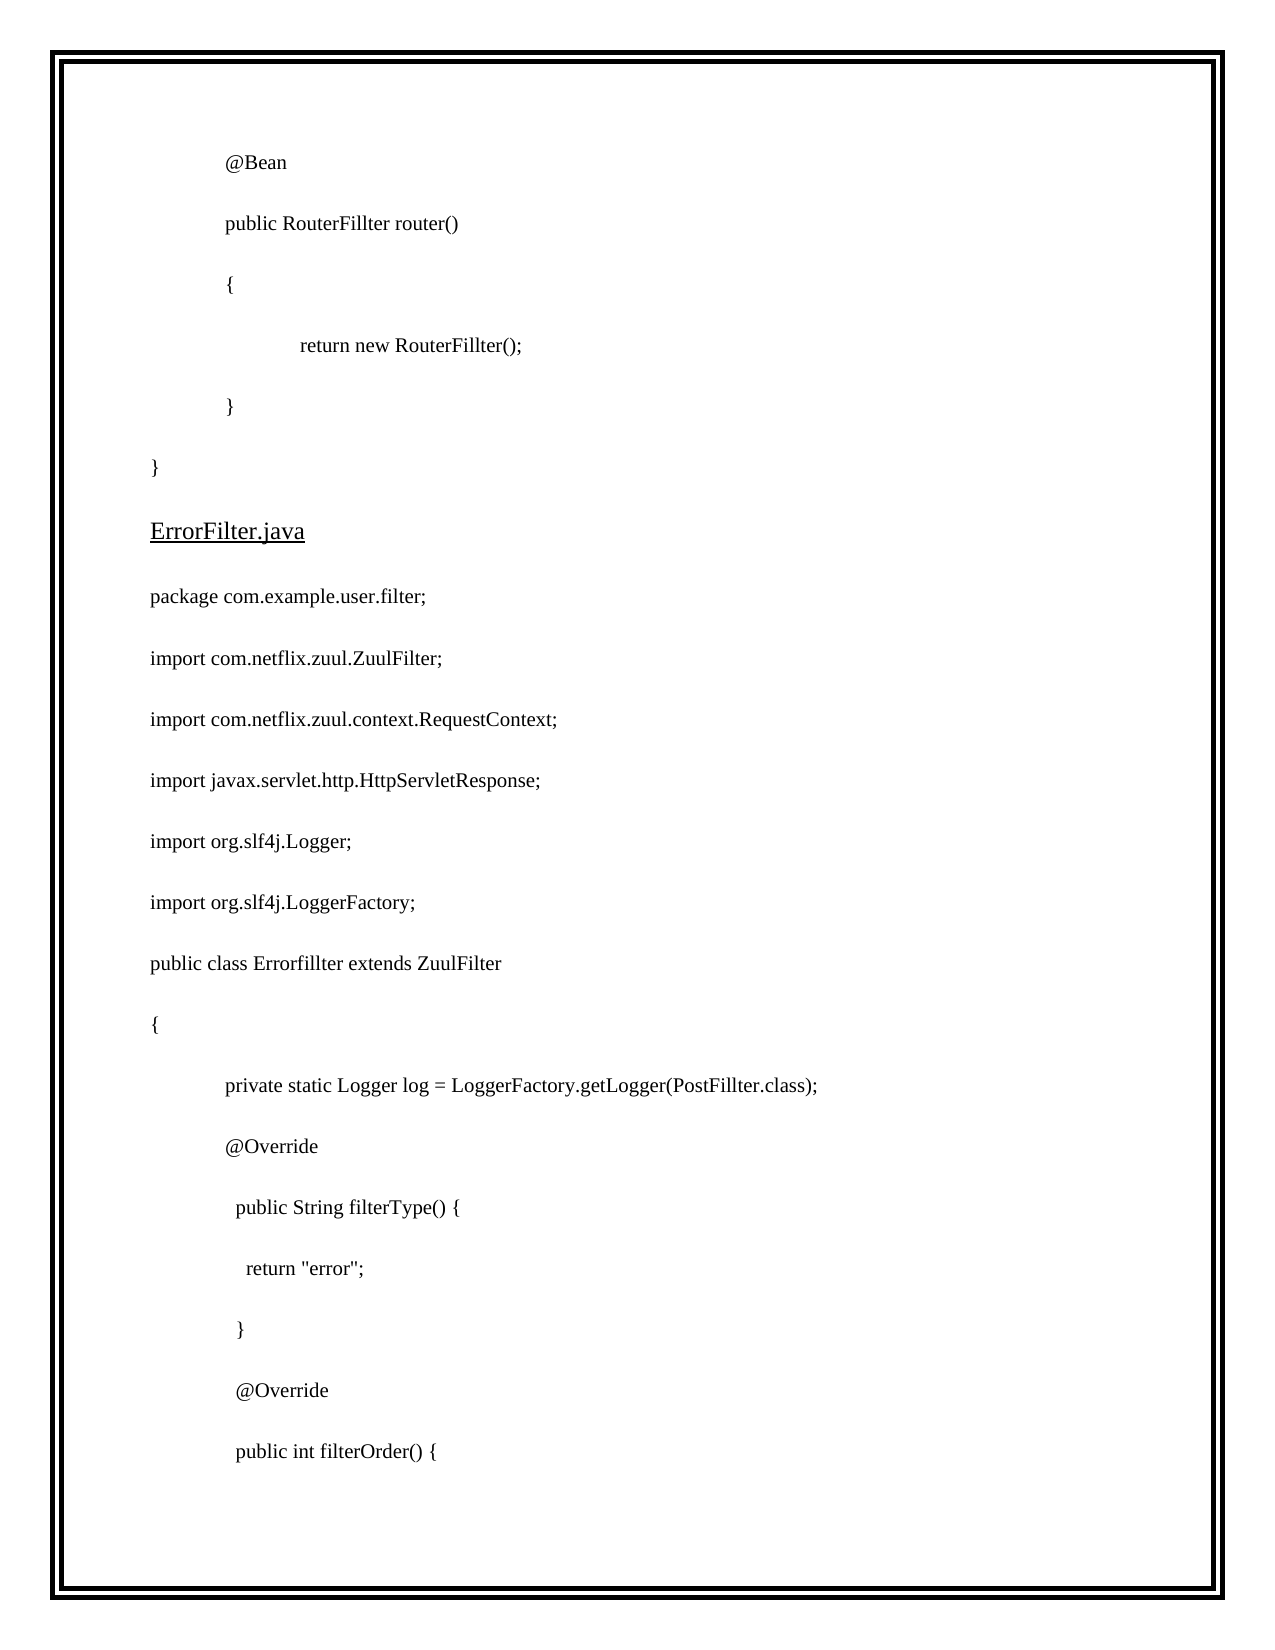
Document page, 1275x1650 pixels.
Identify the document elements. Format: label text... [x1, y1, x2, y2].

text import org.slf4j.LoggerFactory; [150, 889, 1125, 914]
text } [150, 455, 1125, 479]
text ErrorFilter.java [150, 516, 1125, 545]
text { [150, 1012, 1125, 1036]
text public String filterType() { [150, 1195, 1125, 1219]
text package com.example.user.filter; [150, 584, 1125, 608]
text @Override [150, 1134, 1125, 1158]
text } [150, 394, 1125, 418]
text return new RouterFillter(); [150, 333, 1125, 357]
text import com.netflix.zuul.context.RequestContext; [150, 706, 1125, 731]
text import org.slf4j.Logger; [150, 828, 1125, 853]
text import com.netflix.zuul.ZuulFilter; [150, 645, 1125, 669]
text public class Errorfillter extends ZuulFilter [150, 951, 1125, 975]
text import javax.servlet.http.HttpServletResponse; [150, 767, 1125, 792]
text } [150, 1317, 1125, 1341]
text { [150, 272, 1125, 296]
text public RouterFillter router() [150, 211, 1125, 235]
text public int filterOrder() { [150, 1439, 1125, 1463]
text return "error"; [150, 1256, 1125, 1280]
text private static Logger log = LoggerFactory.getLogger(PostFillter.class); [150, 1073, 1125, 1097]
text @Bean [150, 150, 1125, 174]
text @Override [150, 1378, 1125, 1402]
